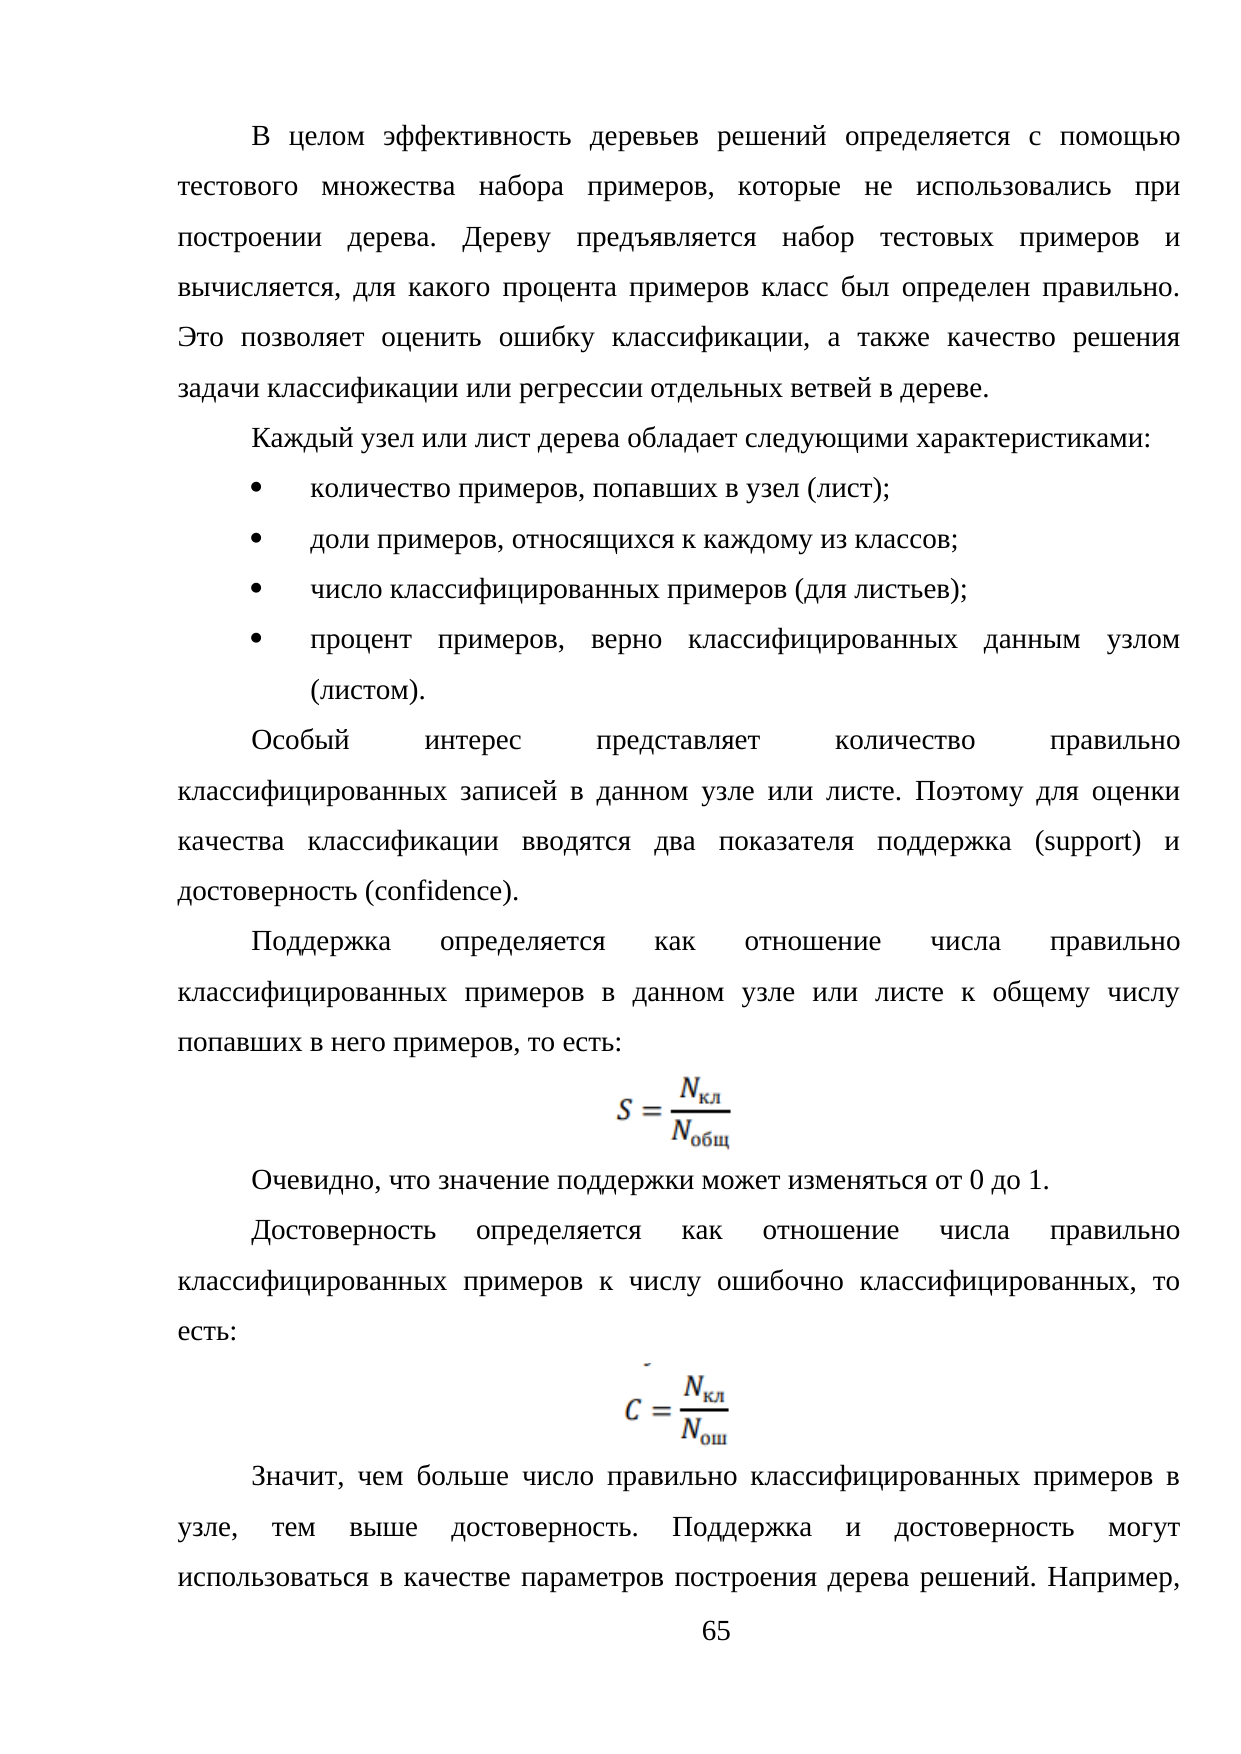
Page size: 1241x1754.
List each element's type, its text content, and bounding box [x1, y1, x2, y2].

text В целом эффективность деревьев решений определяется с помощью тестового множества набора примеров, которые не использовались при построении дерева. Дереву предъявляется набор тестовых примеров и вычисляется, для какого процента примеров класс был определен правильно. Это позволяет оценить ошибку классификации, а также качество решения задачи классификации или регрессии отдельных ветвей в дереве. [177, 118, 1181, 403]
text процент примеров, верно классифицированных данным узлом (листом). [251, 622, 1181, 706]
text Каждый узел или лист дерева обладает следующими характеристиками: [177, 420, 1181, 453]
picture [605, 1363, 754, 1459]
text Достоверность определяется как отношение числа правильно классифицированных примеров к числу ошибочно классифицированных, то есть: [177, 1212, 1181, 1346]
text количество примеров, попавших в узел (лист); [251, 470, 1181, 504]
text Очевидно, что значение поддержки может изменяться от 0 до 1. [177, 1162, 1181, 1196]
text доли примеров, относящихся к каждому из классов; [251, 521, 1181, 554]
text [177, 1458, 1181, 1593]
picture [591, 1074, 767, 1162]
text число классифицированных примеров (для листьев); [251, 571, 1181, 605]
text Поддержка определяется как отношение числа правильно классифицированных примеров в данном узле или листе к общему числу попавших в него примеров, то есть: [177, 923, 1181, 1058]
text Особый интерес представляет количество правильно классифицированных записей в данном узле или листе. Поэтому для оценки качества классификации вводятся два показателя поддержка (support) и достоверность (confidence). [177, 722, 1181, 907]
